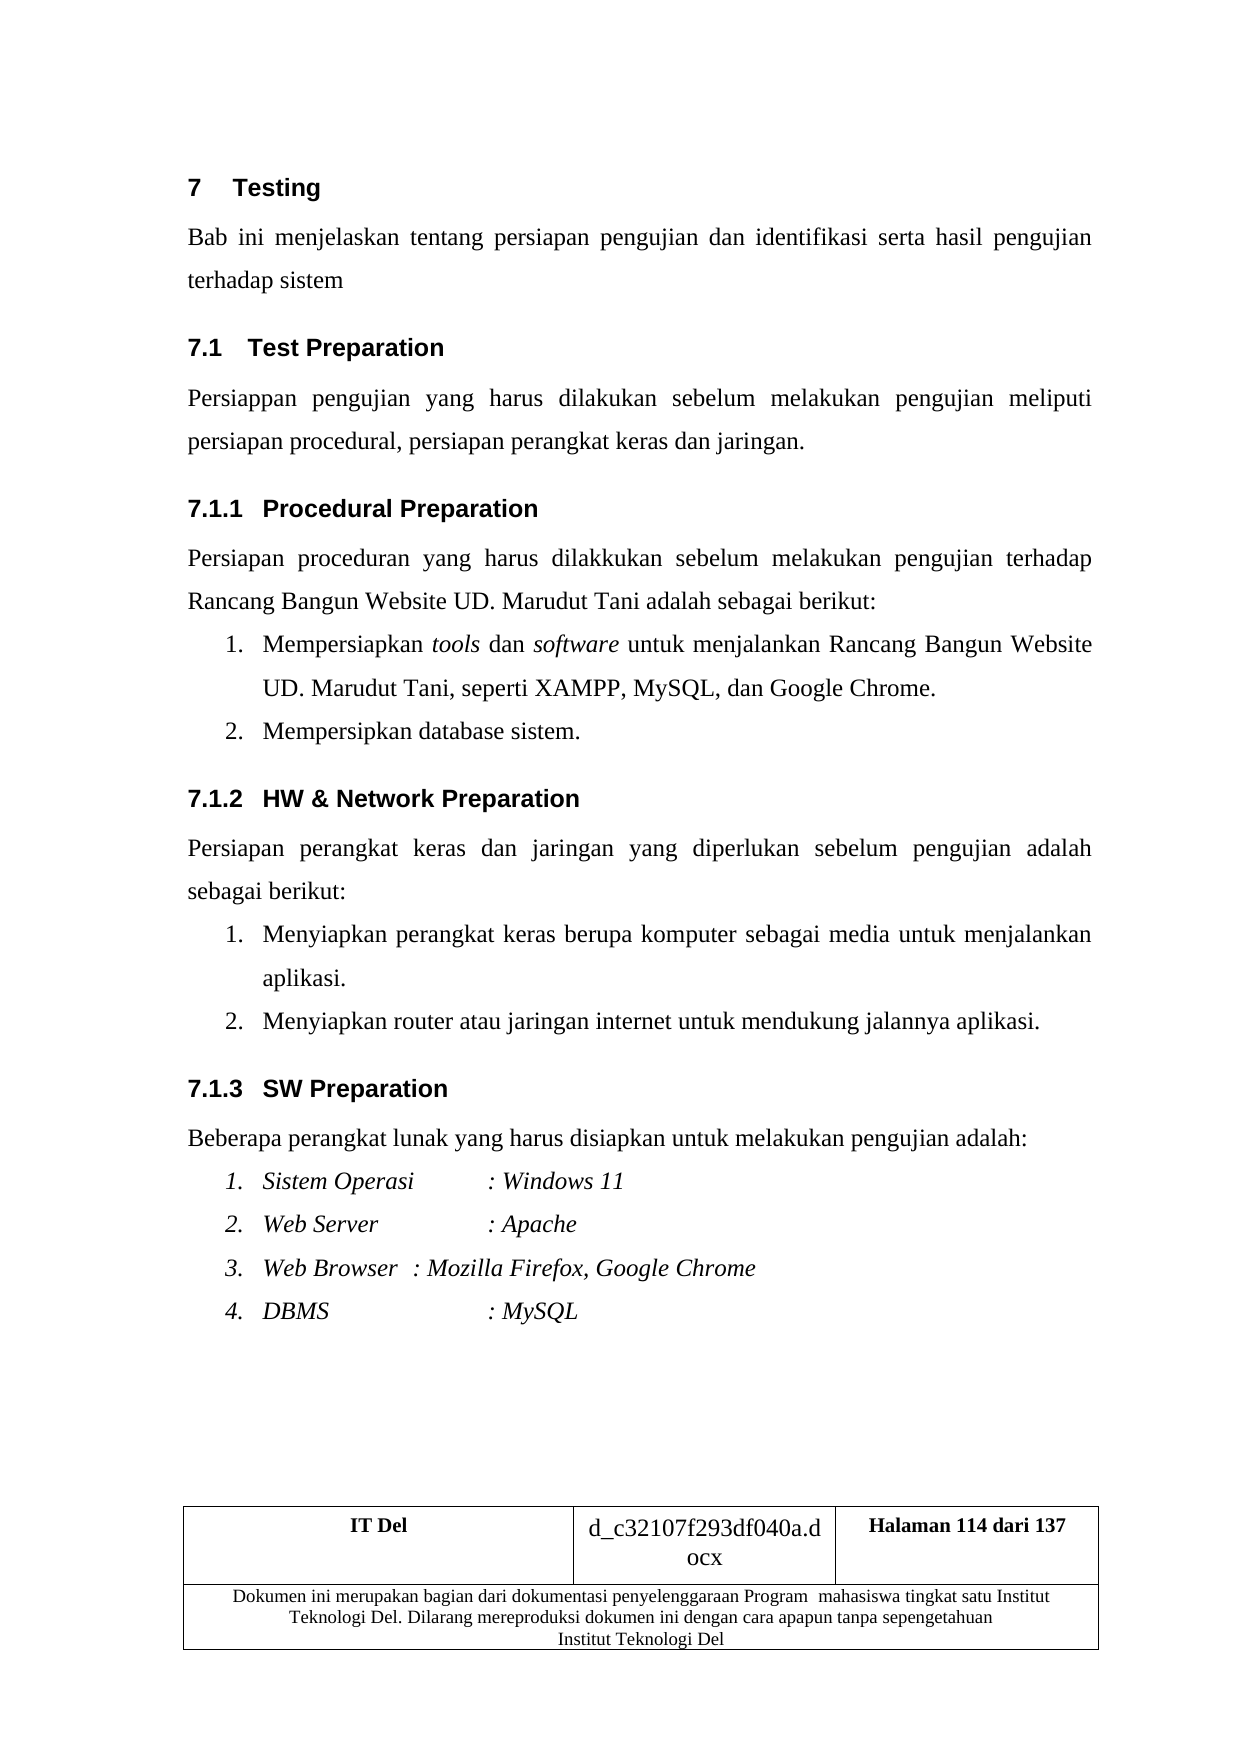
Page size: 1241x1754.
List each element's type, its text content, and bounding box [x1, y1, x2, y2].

list Web Server : Apache [225, 1209, 1092, 1238]
text Persiapan proceduran yang harus dilakkukan sebelum melakukan pengujian terhadap Rancang Bangun Website UD. Marudut Tani adalah sebagai berikut: [187, 543, 1092, 615]
list Mempersiapkan tools dan software untuk menjalankan Rancang Bangun Website UD. Marudut Tani, seperti XAMPP, MySQL, dan Google Chrome. [225, 629, 1092, 701]
subtitle Test Preparation [187, 333, 1092, 362]
subtitle Testing [187, 173, 1092, 201]
list Sistem Operasi : Windows 11 [225, 1166, 1092, 1195]
list Menyiapkan perangkat keras berupa komputer sebagai media untuk menjalankan aplikasi. [225, 919, 1092, 991]
list Mempersipkan database sistem. [225, 716, 1092, 744]
list Web Browser : Mozilla Firefox, Google Chrome [225, 1253, 1092, 1281]
subtitle HW & Network Preparation [187, 784, 1092, 813]
text Beberapa perangkat lunak yang harus disiapkan untuk melakukan pengujian adalah: [187, 1123, 1092, 1152]
subtitle SW Preparation [187, 1074, 1092, 1103]
list DBMS : MySQL [225, 1296, 1092, 1324]
text Persiapan perangkat keras dan jaringan yang diperlukan sebelum pengujian adalah sebagai berikut: [187, 833, 1092, 905]
text Bab ini menjelaskan tentang persiapan pengujian dan identifikasi serta hasil pengujian terhadap sistem [187, 222, 1092, 294]
text Persiappan pengujian yang harus dilakukan sebelum melakukan pengujian meliputi persiapan procedural, persiapan perangkat keras dan jaringan. [187, 383, 1092, 454]
list Menyiapkan router atau jaringan internet untuk mendukung jalannya aplikasi. [225, 1006, 1092, 1034]
subtitle Procedural Preparation [187, 494, 1092, 523]
